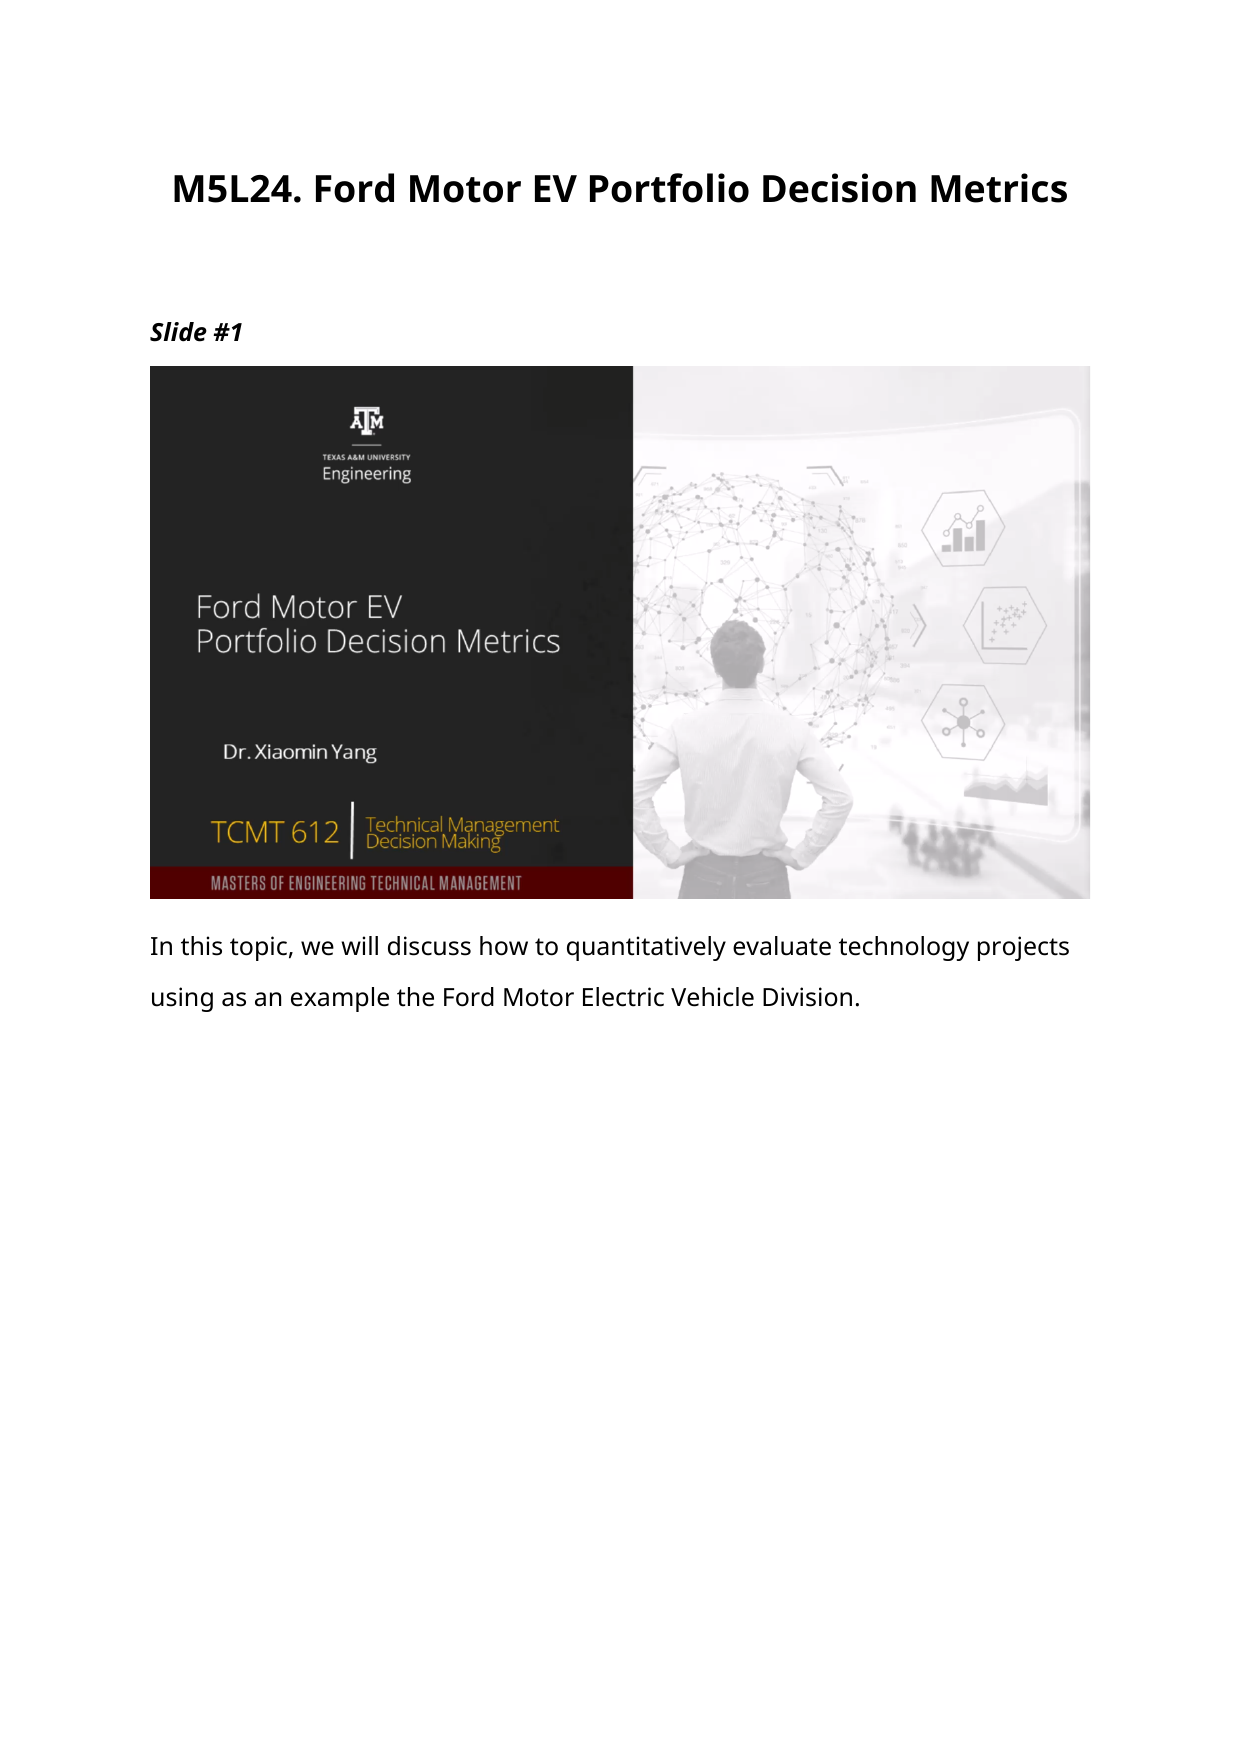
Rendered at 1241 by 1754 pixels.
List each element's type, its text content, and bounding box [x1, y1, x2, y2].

subtitle M5L24. Ford Motor EV Portfolio Decision Metrics [150, 162, 1090, 213]
picture [150, 366, 1091, 899]
subtitle Slide #1 [150, 315, 1090, 366]
text In this topic, we will discuss how to quantitatively evaluate technology projects using as an example the Ford Motor Electric Vehicle Division. [150, 928, 1090, 1013]
